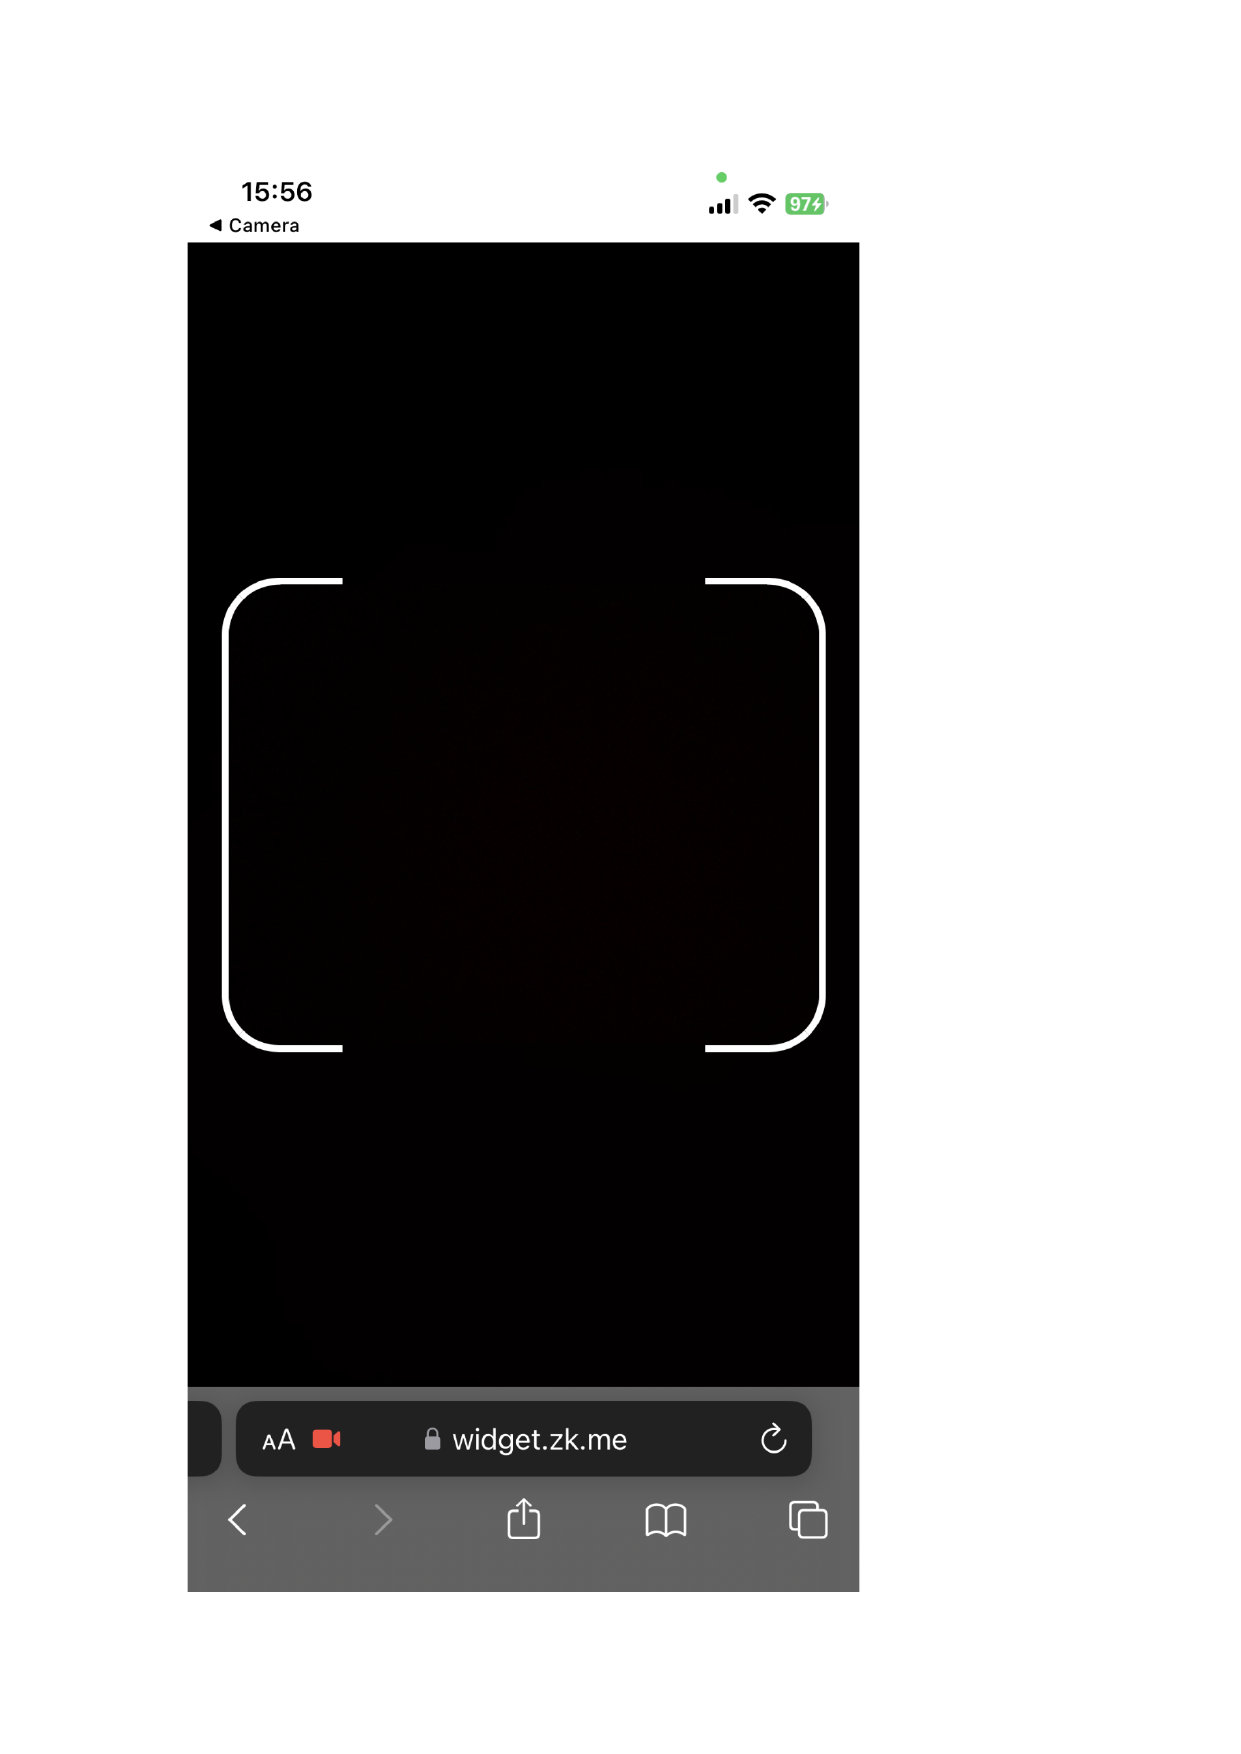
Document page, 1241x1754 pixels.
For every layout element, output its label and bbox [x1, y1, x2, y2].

picture [187, 162, 860, 1592]
